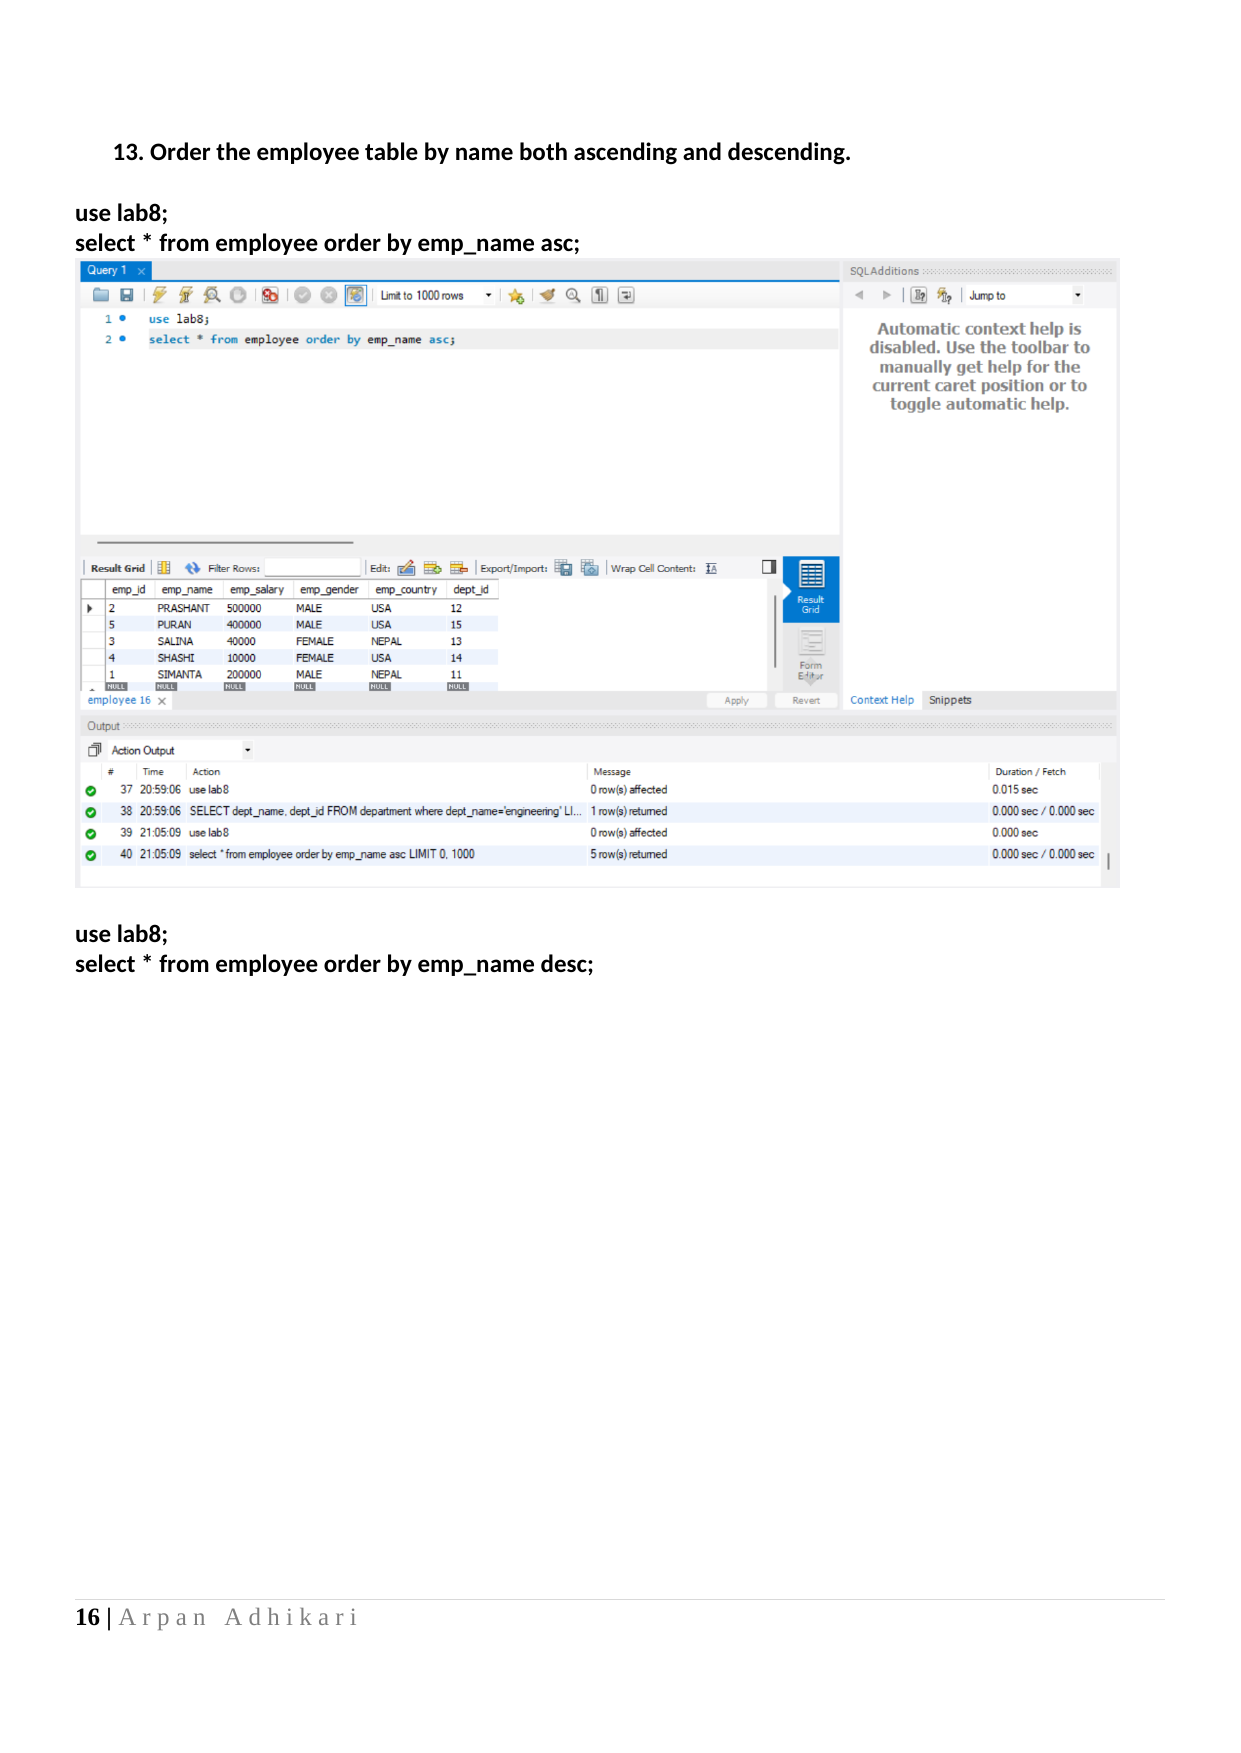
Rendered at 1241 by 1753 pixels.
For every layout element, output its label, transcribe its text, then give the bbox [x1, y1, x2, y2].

picture [75, 258, 1120, 888]
text use lab8; [75, 918, 1165, 948]
list Order the employee table by name both ascending and descending. [112, 136, 1165, 167]
text select * from employee order by emp_name desc; [75, 948, 1165, 979]
text use lab8; [75, 197, 1165, 228]
text select * from employee order by emp_name asc; [75, 228, 1165, 258]
